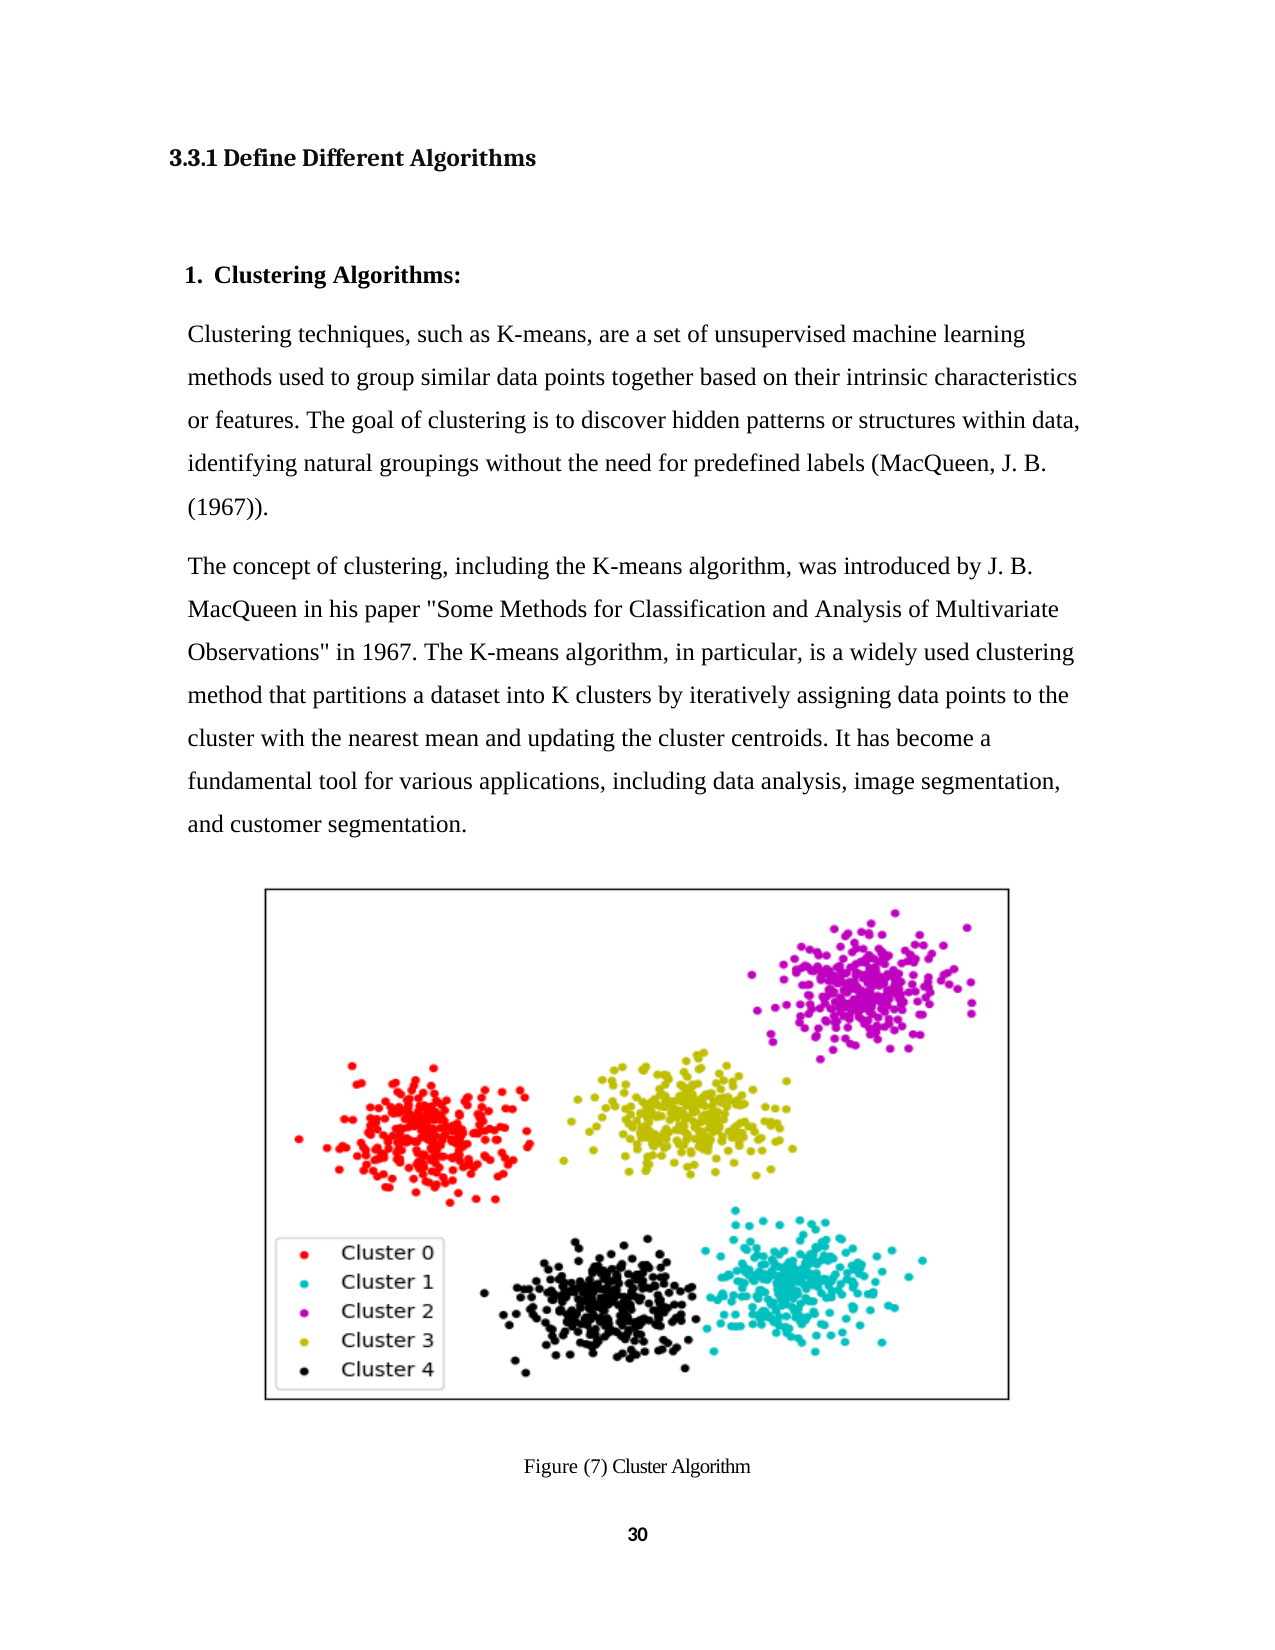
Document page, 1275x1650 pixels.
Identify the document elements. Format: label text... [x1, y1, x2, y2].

picture [244, 868, 1032, 1421]
text Figure (7) Cluster Algorithm [187, 1454, 1088, 1478]
text The concept of clustering, including the K-means algorithm, was introduced by J. B. MacQueen in his paper "Some Methods for Classification and Analysis of Multivariate Observations" in 1967. The K-means algorithm, in particular, is a widely used clustering method that partitions a dataset into K clusters by iteratively assigning data points to the cluster with the nearest mean and updating the cluster centroids. It has become a fundamental tool for various applications, including data analysis, image segmentation, and customer segmentation. [187, 551, 1088, 838]
text Clustering techniques, such as K-means, are a set of unsupervised machine learning methods used to group similar data points together based on their intrinsic characteristics or features. The goal of clustering is to discover hidden patterns or structures within data, identifying natural groupings without the need for predefined labels (MacQueen, J. B. (1967)). [187, 319, 1088, 520]
subtitle 3.3.1 Define Different Algorithms [169, 144, 1146, 172]
list Clustering Algorithms: [184, 260, 1088, 289]
